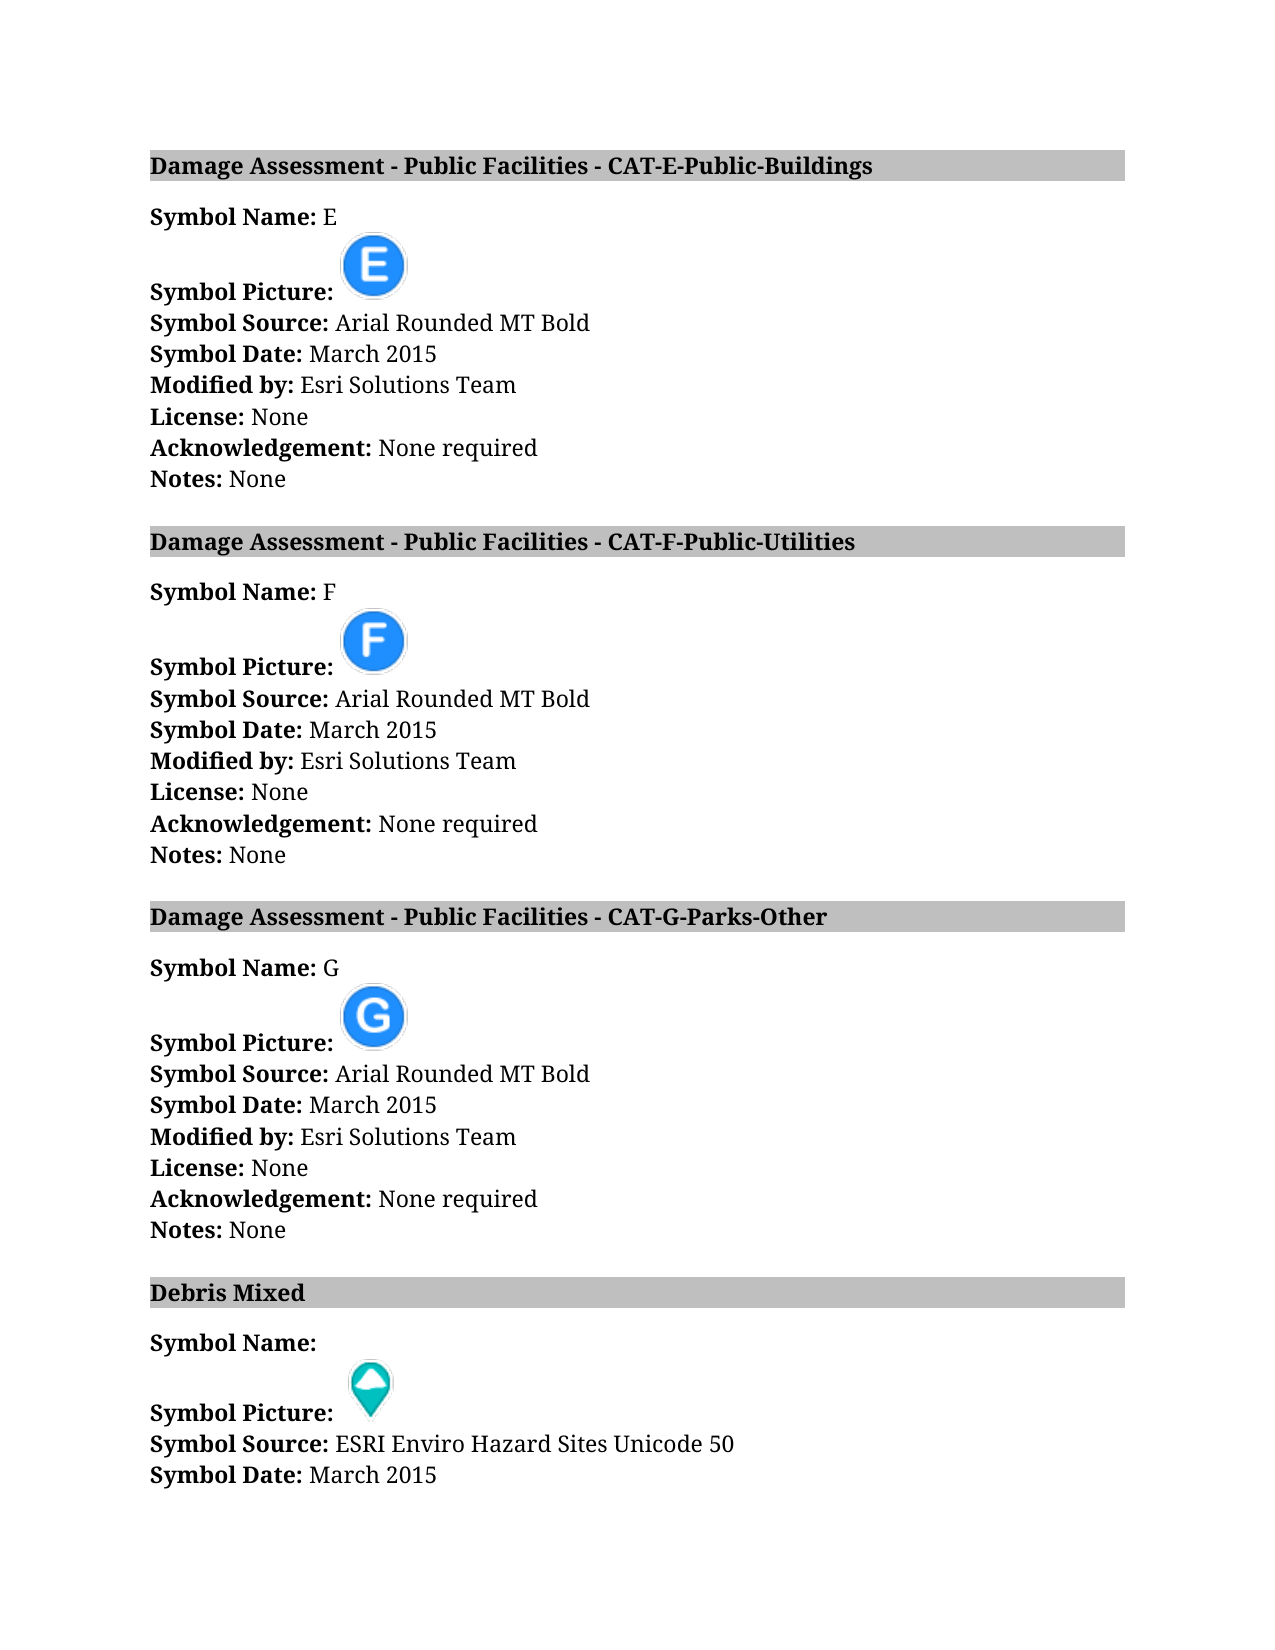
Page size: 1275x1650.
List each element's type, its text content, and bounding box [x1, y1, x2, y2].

text Damage Assessment - Public Facilities - CAT-F-Public-Utilities [150, 526, 1125, 557]
text Symbol Name: G [150, 952, 1125, 983]
picture [339, 1358, 403, 1422]
text Symbol Date: March 2015 [150, 338, 1125, 369]
text Modified by: Esri Solutions Team [150, 1121, 1125, 1152]
text License: None [150, 1152, 1125, 1183]
text Modified by: Esri Solutions Team [150, 369, 1125, 401]
text Symbol Source: Arial Rounded MT Bold [150, 1058, 1125, 1089]
text Symbol Source: Arial Rounded MT Bold [150, 682, 1125, 714]
text Symbol Picture: [150, 983, 1125, 1058]
text Acknowledgement: None required [150, 807, 1125, 839]
text Symbol Date: March 2015 [150, 1459, 1125, 1491]
text Symbol Date: March 2015 [150, 714, 1125, 745]
text Debris Mixed [150, 1277, 1125, 1308]
text Symbol Date: March 2015 [150, 1089, 1125, 1121]
text Notes: None [150, 1214, 1125, 1246]
text Damage Assessment - Public Facilities - CAT-G-Parks-Other [150, 901, 1125, 932]
text Notes: None [150, 839, 1125, 870]
picture [339, 607, 408, 676]
text Symbol Source: ESRI Enviro Hazard Sites Unicode 50 [150, 1428, 1125, 1459]
text Acknowledgement: None required [150, 432, 1125, 463]
text Symbol Picture: [150, 1358, 1125, 1428]
text License: None [150, 776, 1125, 807]
text Acknowledgement: None required [150, 1183, 1125, 1214]
picture [339, 982, 408, 1052]
text Notes: None [150, 463, 1125, 494]
picture [339, 231, 408, 301]
text License: None [150, 401, 1125, 432]
text Symbol Picture: [150, 232, 1125, 307]
text Symbol Name: E [150, 200, 1125, 232]
text Symbol Name: [150, 1327, 1125, 1358]
text Modified by: Esri Solutions Team [150, 745, 1125, 776]
text Symbol Name: F [150, 576, 1125, 607]
text Symbol Source: Arial Rounded MT Bold [150, 307, 1125, 338]
text Symbol Picture: [150, 607, 1125, 682]
text Damage Assessment - Public Facilities - CAT-E-Public-Buildings [150, 150, 1125, 181]
